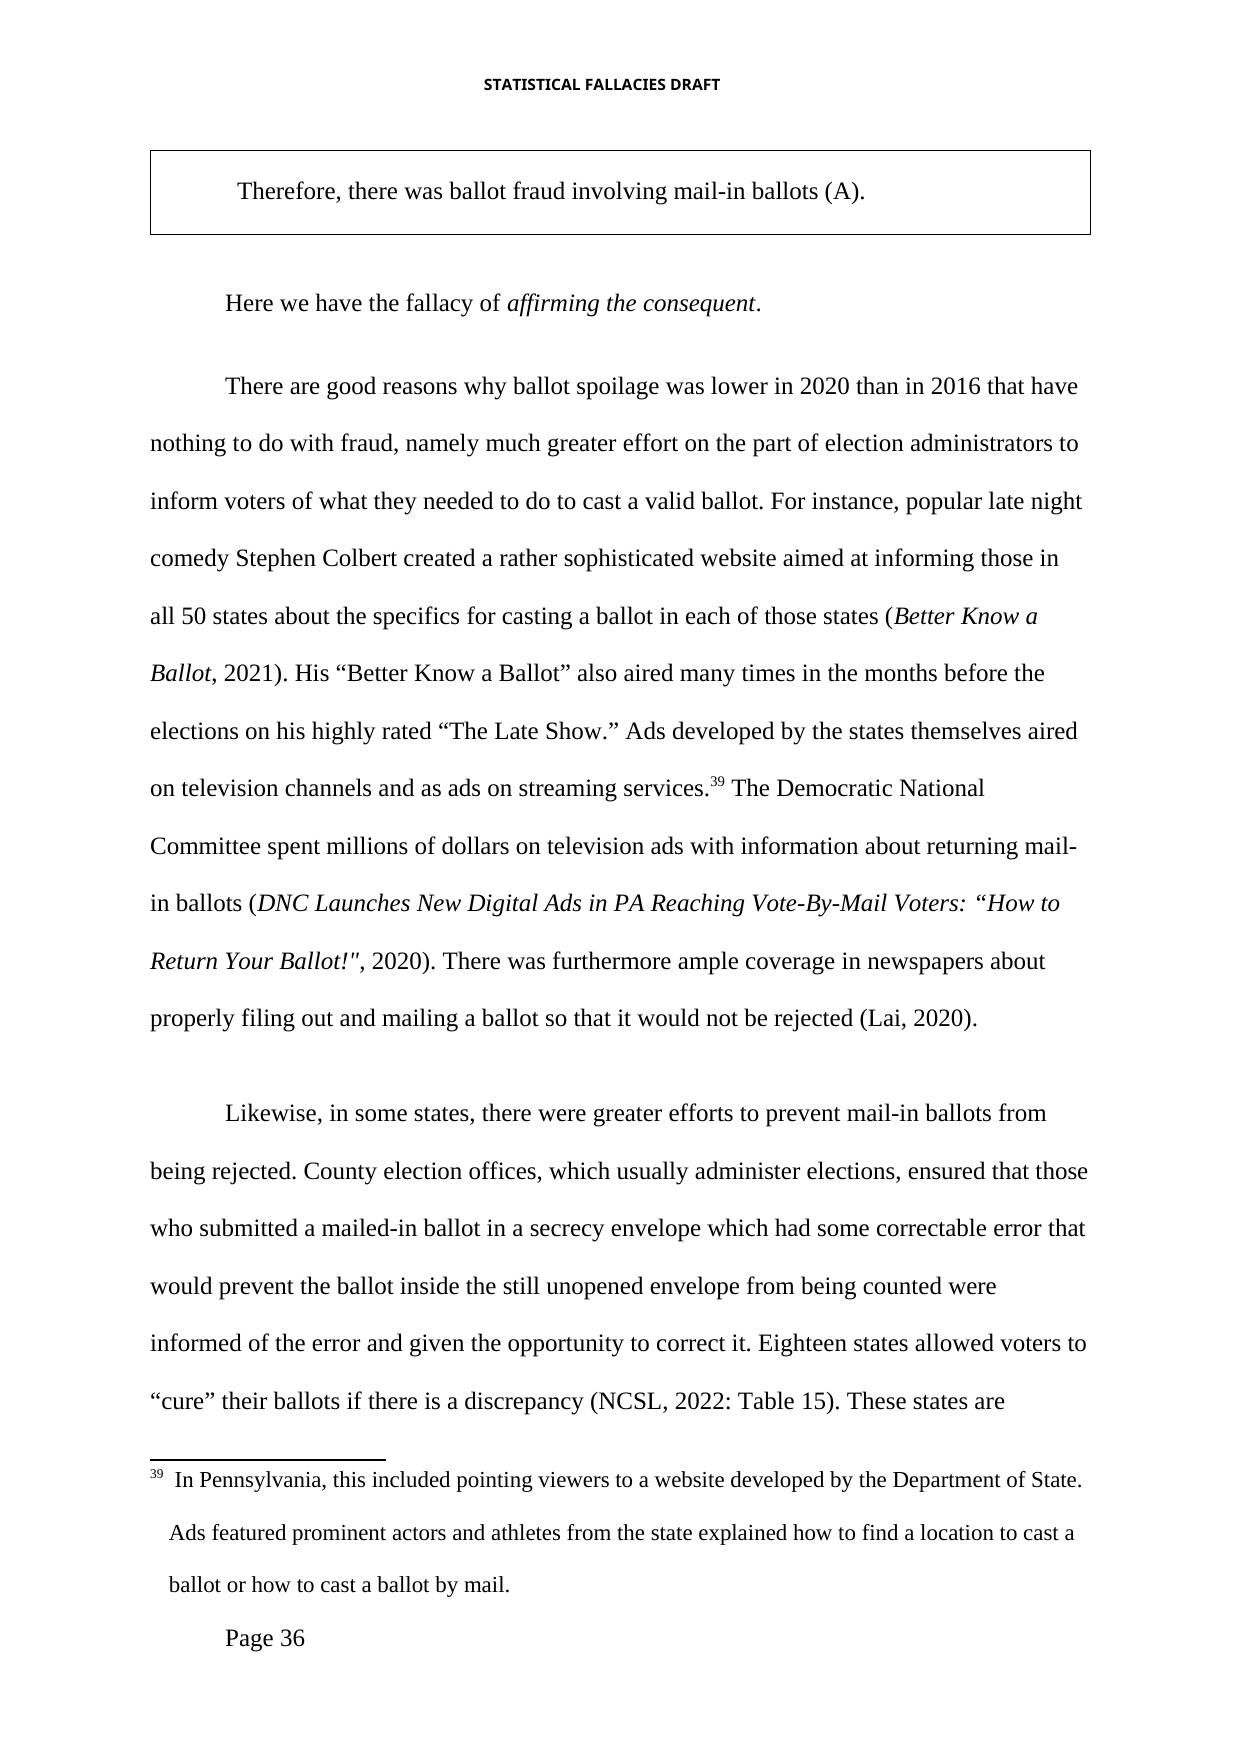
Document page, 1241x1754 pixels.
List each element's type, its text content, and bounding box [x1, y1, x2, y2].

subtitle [150, 1098, 1090, 1414]
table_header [151, 151, 1090, 233]
text Here we have the fallacy of affirming the consequent. [150, 288, 1090, 317]
text There are good reasons why ballot spoilage was lower in 2020 than in 2016 that have nothing to do with fraud, namely much greater effort on the part of election administrators to inform voters of what they needed to do to cast a valid ballot. For instance, popular late night comedy Stephen Colbert created a rather sophisticated website aimed at informing those in all 50 states about the specifics for casting a ballot in each of those states (Better Know a Ballot, 2021). His “Better Know a Ballot” also aired many times in the months before the elections on his highly rated “The Late Show.” Ads developed by the states themselves aired on television channels and as ads on streaming services. The Democratic National Committee spent millions of dollars on television ads with information about returning mail-in ballots (DNC Launches New Digital Ads in PA Reaching Vote-By-Mail Voters: “How to Return Your Ballot!", 2020). There was furthermore ample coverage in newspapers about properly filing out and mailing a ballot so that it would not be rejected (Lai, 2020). [150, 371, 1090, 1032]
